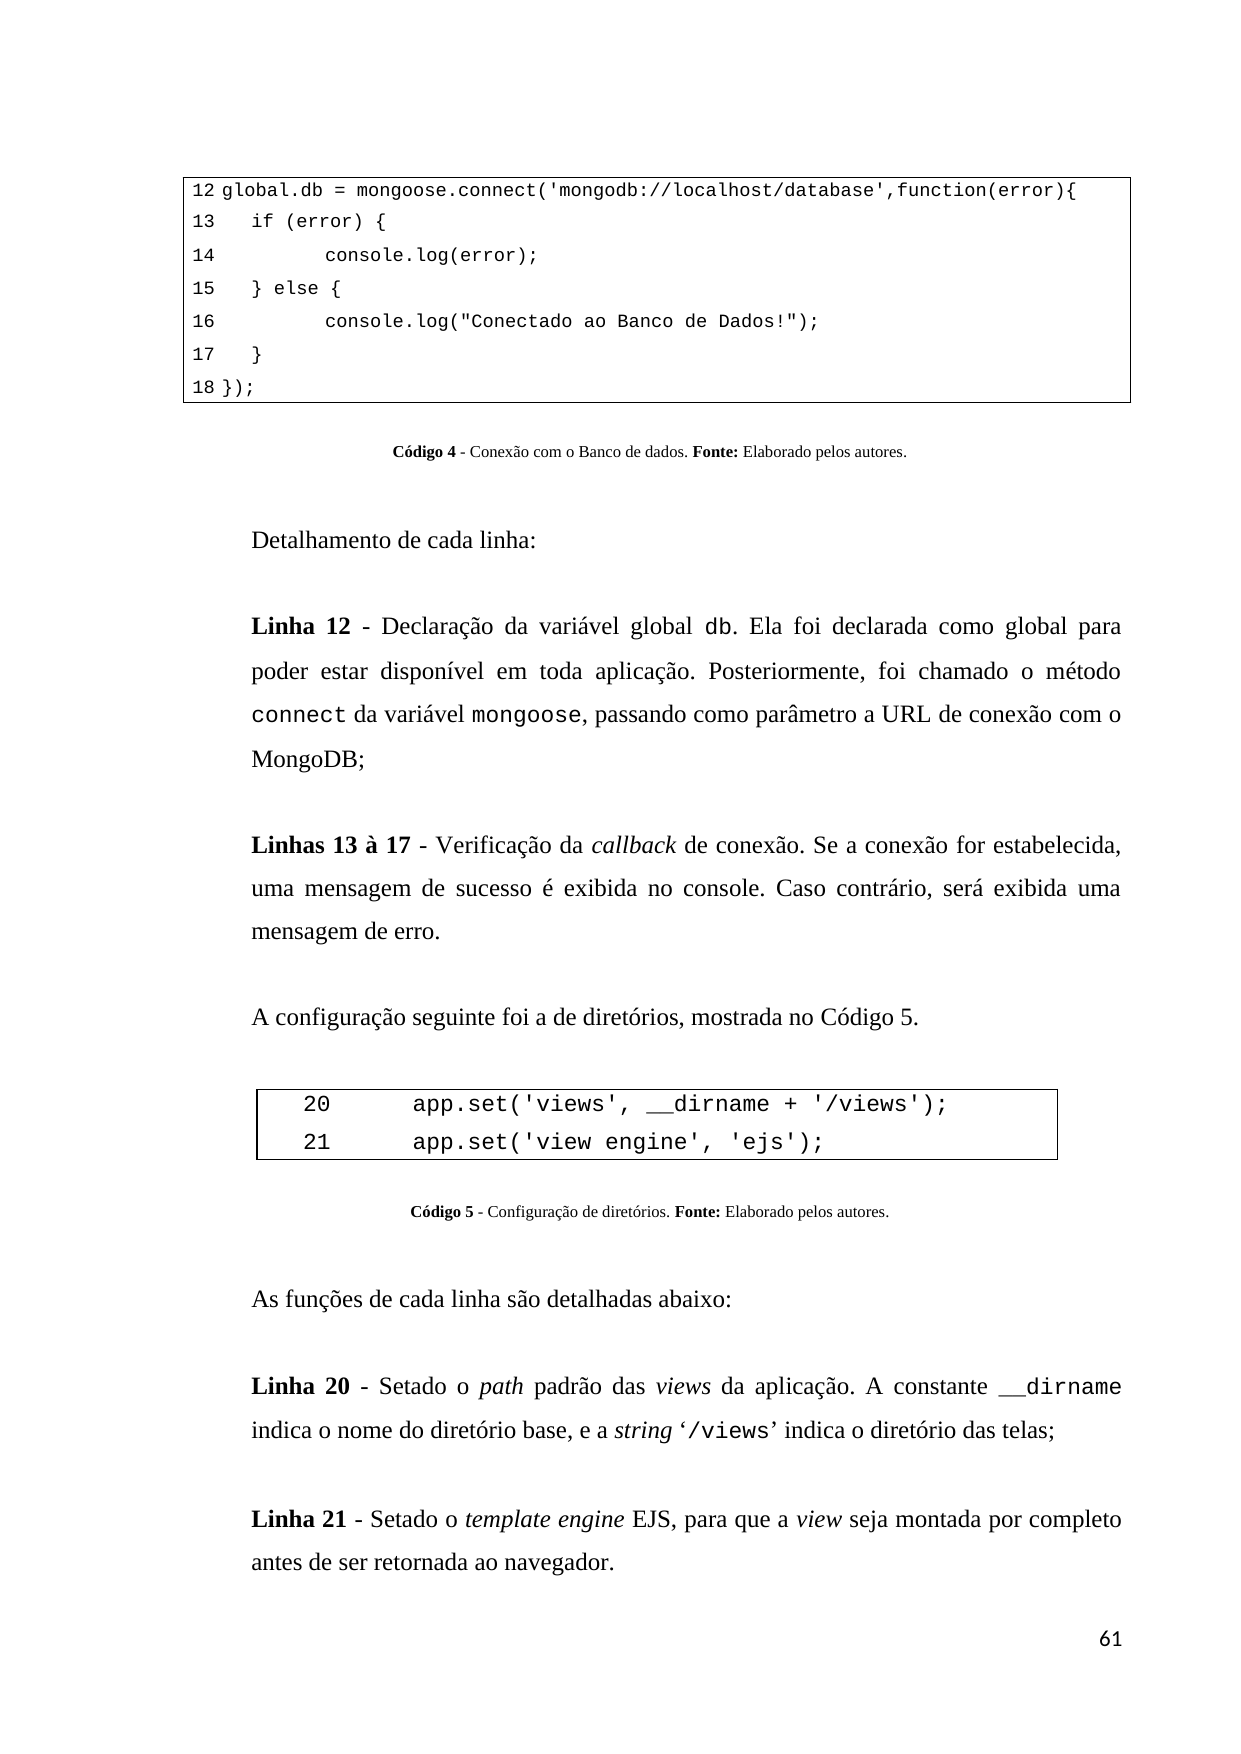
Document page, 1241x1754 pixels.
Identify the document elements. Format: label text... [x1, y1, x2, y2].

list if (error) { [184, 209, 1130, 233]
list console.log("Conectado ao Banco de Dados!"); [184, 309, 1130, 333]
list global.db = mongoose.connect('mongodb://localhost/database',function(error){ [184, 178, 1130, 202]
list } [184, 342, 1130, 366]
text Linha 12 - Declaração da variável global db. Ela foi declarada como global para poder estar disponível em toda aplicação. Posteriormente, foi chamado o método connect da variável mongoose, passando como parâmetro a URL de conexão com o MongoDB; [251, 611, 1122, 772]
text Linha 20 - Setado o path padrão das views da aplicação. A constante __dirname indica o nome do diretório base, e a string ‘/views’ indica o diretório das telas; [251, 1371, 1122, 1446]
text As funções de cada linha são detalhadas abaixo: [177, 1284, 1122, 1313]
text Código 4 - Conexão com o Banco de dados. Fonte: Elaborado pelos autores. [177, 442, 1122, 461]
text Detalhamento de cada linha: [177, 525, 1122, 554]
list app.set('view engine', 'ejs'); [258, 1128, 1057, 1159]
text Linha 21 - Setado o template engine EJS, para que a view seja montada por completo antes de ser retornada ao navegador. [251, 1504, 1122, 1576]
list console.log(error); [184, 242, 1130, 267]
text A configuração seguinte foi a de diretórios, mostrada no Código 5. [177, 1002, 1122, 1031]
text Linhas 13 à 17 - Verificação da callback de conexão. Se a conexão for estabelecida, uma mensagem de sucesso é exibida no console. Caso contrário, será exibida uma mensagem de erro. [251, 830, 1122, 945]
list }); [184, 375, 1130, 402]
list app.set('views', __dirname + '/views'); [258, 1090, 1057, 1118]
list } else { [184, 276, 1130, 300]
text Código 5 - Configuração de diretórios. Fonte: Elaborado pelos autores. [177, 1201, 1122, 1221]
